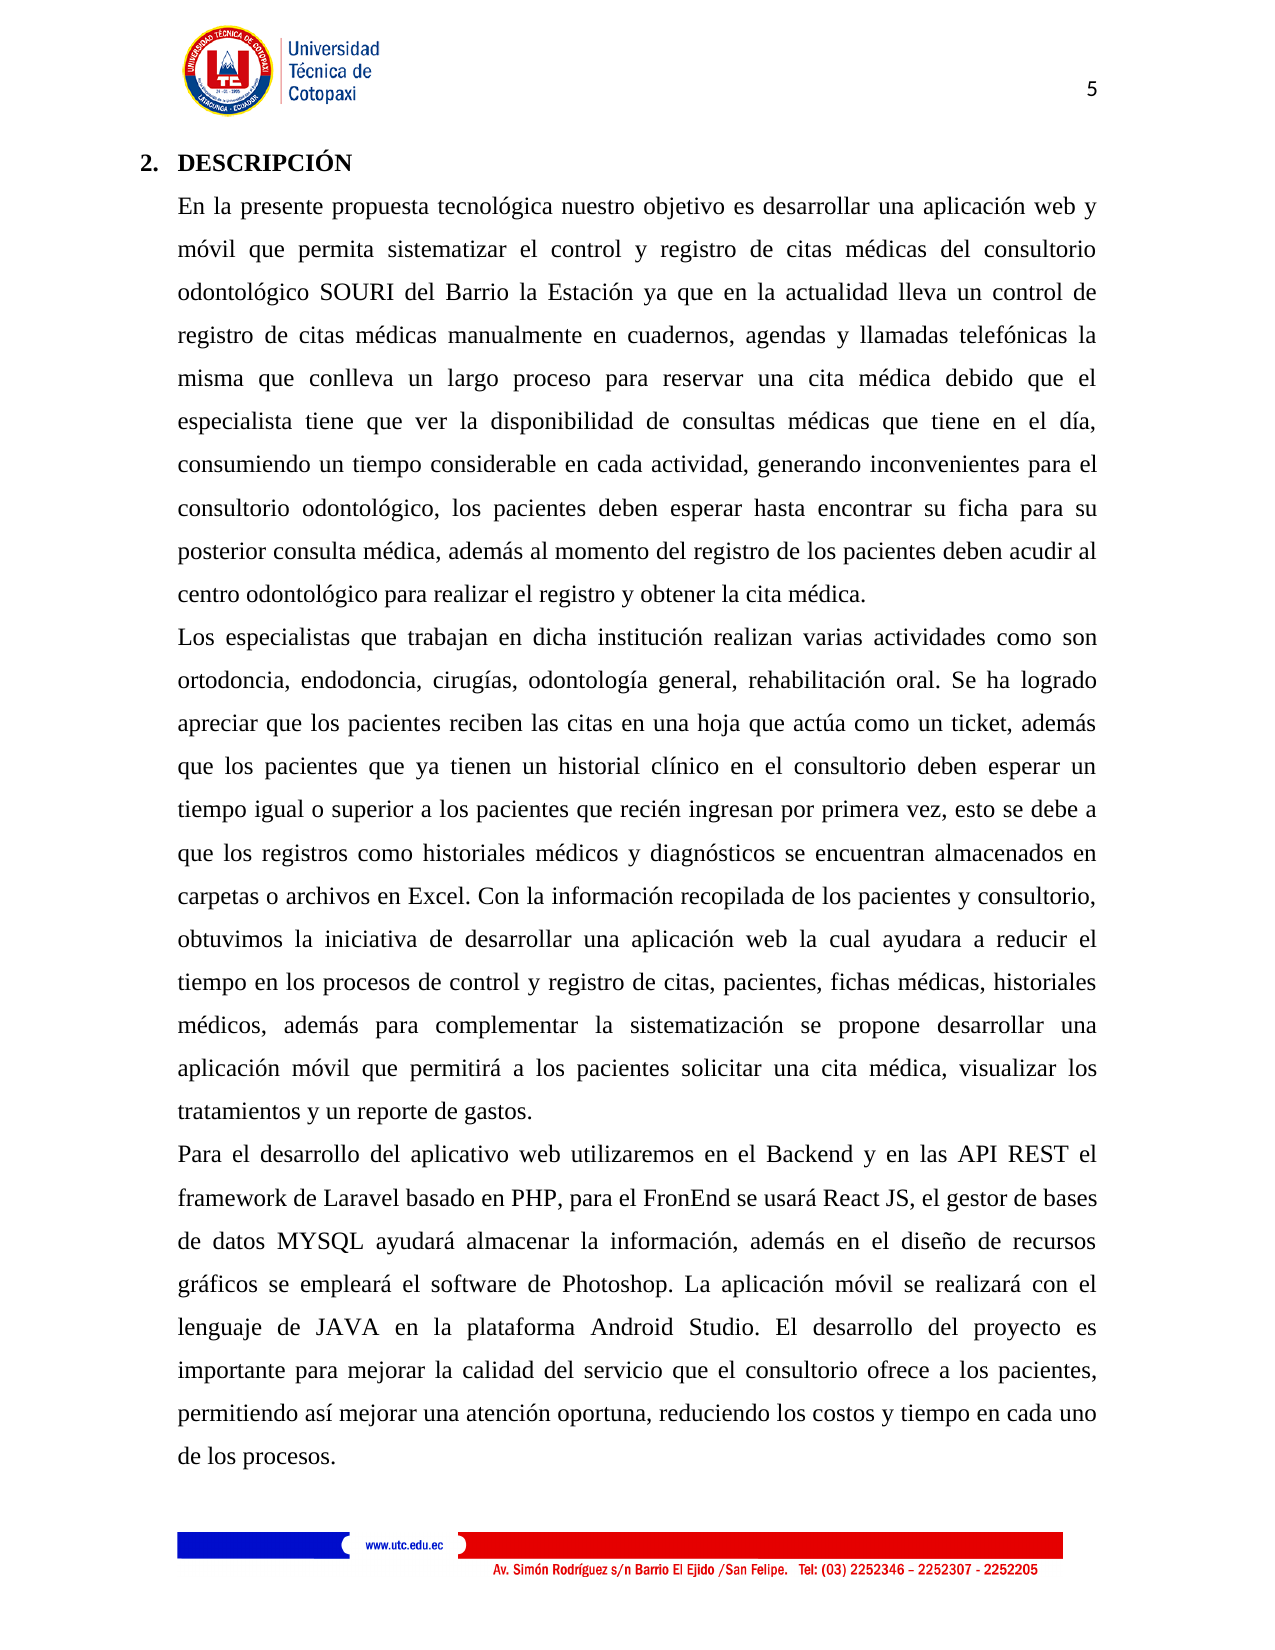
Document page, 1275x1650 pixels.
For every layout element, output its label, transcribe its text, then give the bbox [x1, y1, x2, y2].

picture [177, 1532, 1063, 1577]
list DESCRIPCIÓN [140, 148, 1098, 176]
list Los especialistas que trabajan en dicha institución realizan varias actividades como son ortodoncia, endodoncia, cirugías, odontología general, rehabilitación oral. Se ha logrado apreciar que los pacientes reciben las citas en una hoja que actúa como un ticket, además que los pacientes que ya tienen un historial clínico en el consultorio deben esperar un tiempo igual o superior a los pacientes que recién ingresan por primera vez, esto se debe a que los registros como historiales médicos y diagnósticos se encuentran almacenados en carpetas o archivos en Excel. Con la información recopilada de los pacientes y consultorio, obtuvimos la iniciativa de desarrollar una aplicación web la cual ayudara a reducir el tiempo en los procesos de control y registro de citas, pacientes, fichas médicas, historiales médicos, además para complementar la sistematización se propone desarrollar una aplicación móvil que permitirá a los pacientes solicitar una cita médica, visualizar los tratamientos y un reporte de gastos. [177, 622, 1098, 1125]
list En la presente propuesta tecnológica nuestro objetivo es desarrollar una aplicación web y móvil que permita sistematizar el control y registro de citas médicas del consultorio odontológico SOURI del Barrio la Estación ya que en la actualidad lleva un control de registro de citas médicas manualmente en cuadernos, agendas y llamadas telefónicas la misma que conlleva un largo proceso para reservar una cita médica debido que el especialista tiene que ver la disponibilidad de consultas médicas que tiene en el día, consumiendo un tiempo considerable en cada actividad, generando inconvenientes para el consultorio odontológico, los pacientes deben esperar hasta encontrar su ficha para su posterior consulta médica, además al momento del registro de los pacientes deben acudir al centro odontológico para realizar el registro y obtener la cita médica. [177, 191, 1098, 608]
list Para el desarrollo del aplicativo web utilizaremos en el Backend y en las API REST el framework de Laravel basado en PHP, para el FronEnd se usará React JS, el gestor de bases de datos MYSQL ayudará almacenar la información, además en el diseño de recursos gráficos se empleará el software de Photoshop. La aplicación móvil se realizará con el lenguaje de JAVA en la plataforma Android Studio. El desarrollo del proyecto es importante para mejorar la calidad del servicio que el consultorio ofrece a los pacientes, permitiendo así mejorar una atención oportuna, reduciendo los costos y tiempo en cada uno de los procesos. [177, 1139, 1098, 1470]
picture [177, 22, 387, 122]
